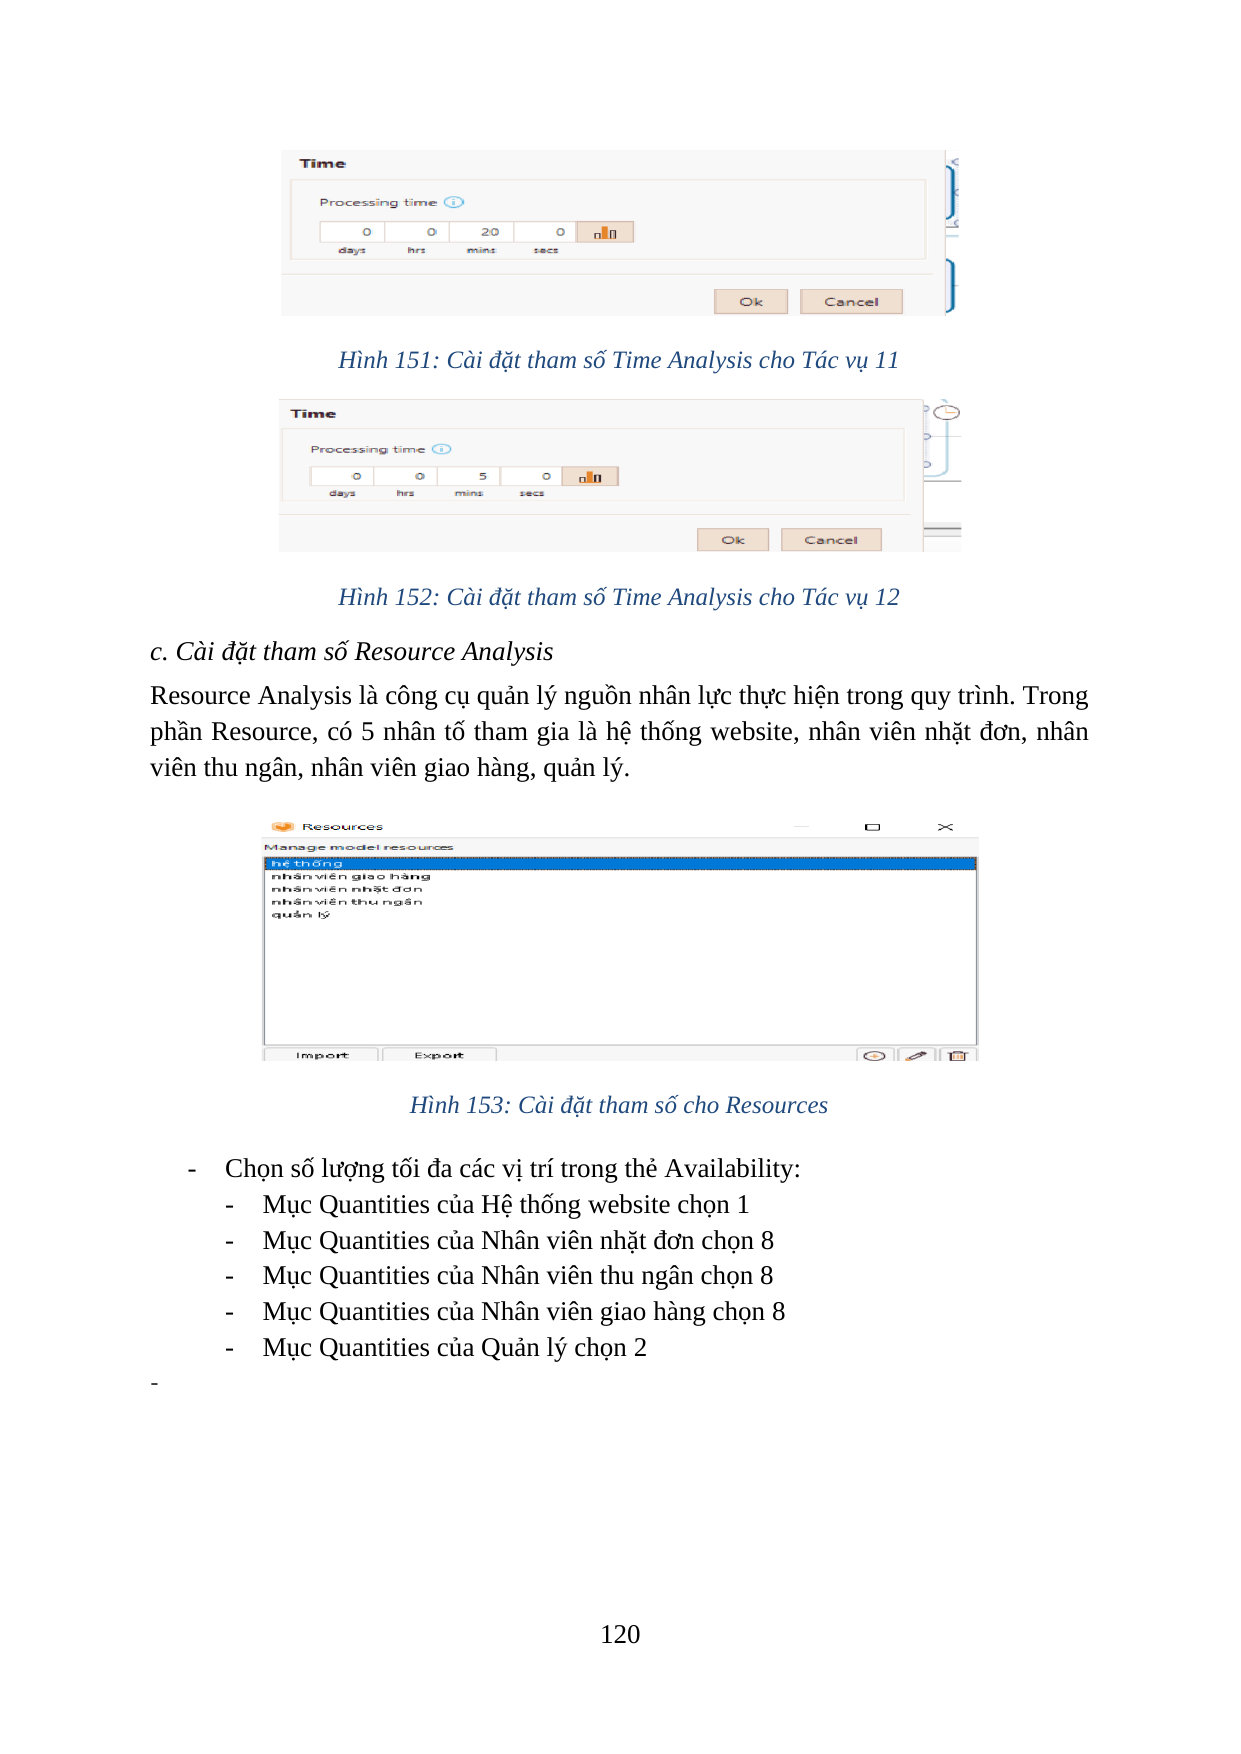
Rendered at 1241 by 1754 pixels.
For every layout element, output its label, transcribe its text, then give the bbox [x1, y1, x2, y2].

text Hình 151: Cài đặt tham số Time Analysis cho Tác vụ 11 [150, 345, 1090, 374]
text Resource Analysis là công cụ quản lý nguồn nhân lực thực hiện trong quy trình. Trong phần Resource, có 5 nhân tố tham gia là hệ thống website, nhân viên nhặt đơn, nhân viên thu ngân, nhân viên giao hàng, quản lý. [150, 679, 1090, 782]
picture [278, 399, 962, 552]
text Hình 152: Cài đặt tham số Time Analysis cho Tác vụ 12 [150, 582, 1090, 610]
list Mục Quantities của Hệ thống website chọn 1 [225, 1188, 1090, 1219]
list Mục Quantities của Nhân viên thu ngân chọn 8 [225, 1259, 1090, 1291]
list Mục Quantities của Nhân viên giao hàng chọn 8 [225, 1295, 1090, 1326]
list Chọn số lượng tối đa các vị trí trong thẻ Availability: [187, 1152, 1090, 1183]
list Mục Quantities của Quản lý chọn 2 [225, 1331, 1090, 1362]
picture [261, 822, 979, 1061]
list Mục Quantities của Nhân viên nhặt đơn chọn 8 [225, 1224, 1090, 1255]
picture [281, 150, 959, 316]
subtitle c. Cài đặt tham số Resource Analysis [150, 635, 1090, 667]
